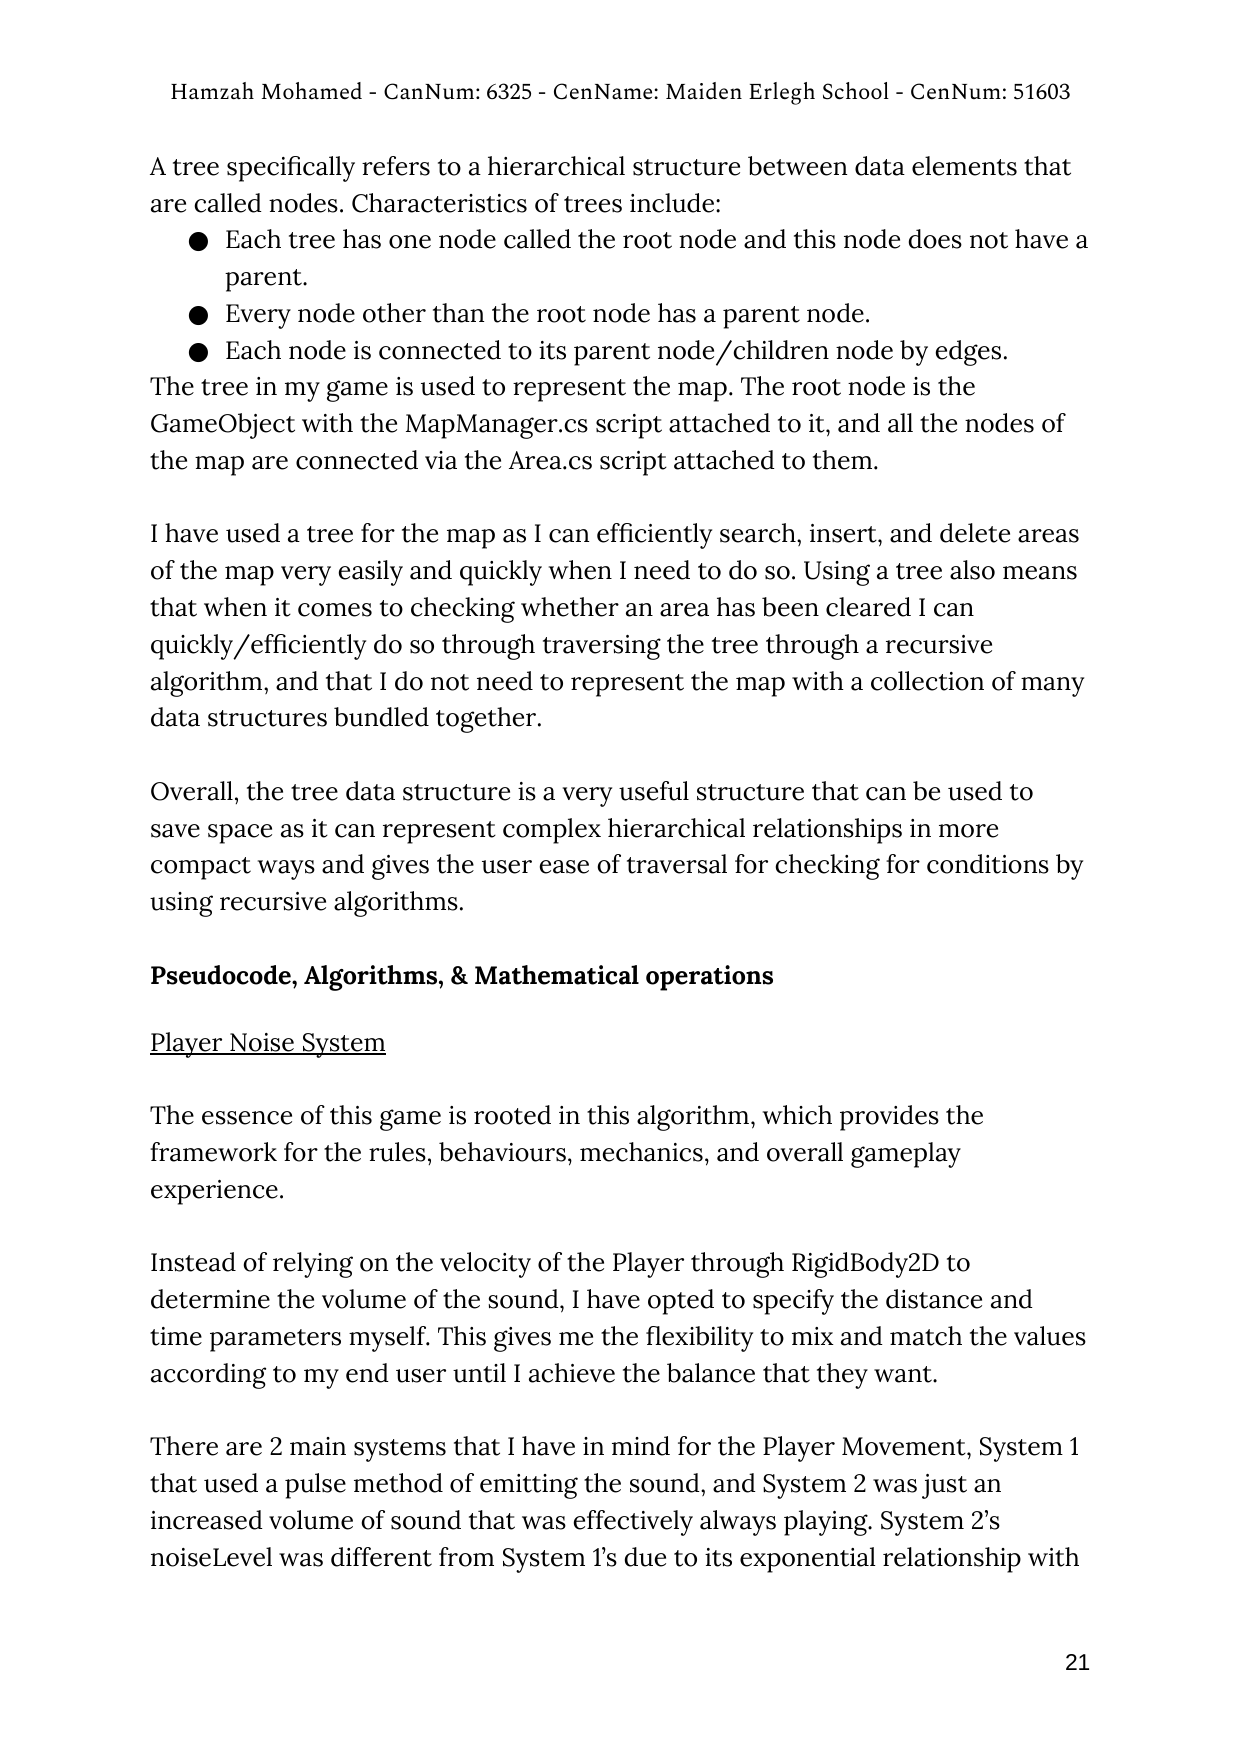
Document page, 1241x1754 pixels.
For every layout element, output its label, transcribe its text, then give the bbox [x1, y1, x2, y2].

list Each tree has one node called the root node and this node does not have a parent. [187, 223, 1090, 292]
text Overall, the tree data structure is a very useful structure that can be used to save space as it can represent complex hierarchical relationships in more compact ways and gives the user ease of traversal for checking for conditions by using recursive algorithms. [150, 775, 1090, 917]
text The essence of this game is rooted in this algorithm, which provides the framework for the rules, behaviours, mechanics, and overall gameplay experience. [150, 1099, 1090, 1205]
text A tree specifically refers to a hierarchical structure between data elements that are called nodes. Characteristics of trees include: [150, 150, 1090, 219]
list Every node other than the root node has a parent node. [187, 297, 1090, 329]
text I have used a tree for the map as I can efficiently search, insert, and delete areas of the map very easily and quickly when I need to do so. Using a tree also means that when it comes to checking whether an area has been cleared I can quickly/efficiently do so through traversing the tree through a recursive algorithm, and that I do not need to represent the map with a collection of many data structures bundled together. [150, 518, 1090, 733]
text The tree in my game is used to represent the map. The root node is the GameObject with the MapManager.cs script attached to it, and all the nodes of the map are connected via the Area.cs script attached to them. [150, 371, 1090, 476]
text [150, 1430, 1090, 1573]
text Player Noise System [150, 1026, 1090, 1058]
text Instead of relying on the velocity of the Player through RigidBody2D to determine the volume of the sound, I have opted to specify the distance and time parameters myself. This gives me the flexibility to mix and match the values according to my end user until I achieve the balance that they want. [150, 1247, 1090, 1389]
list Each node is connected to its parent node/children node by edges. [187, 334, 1090, 366]
subtitle Pseudocode, Algorithms, & Mathematical operations [150, 959, 1090, 991]
